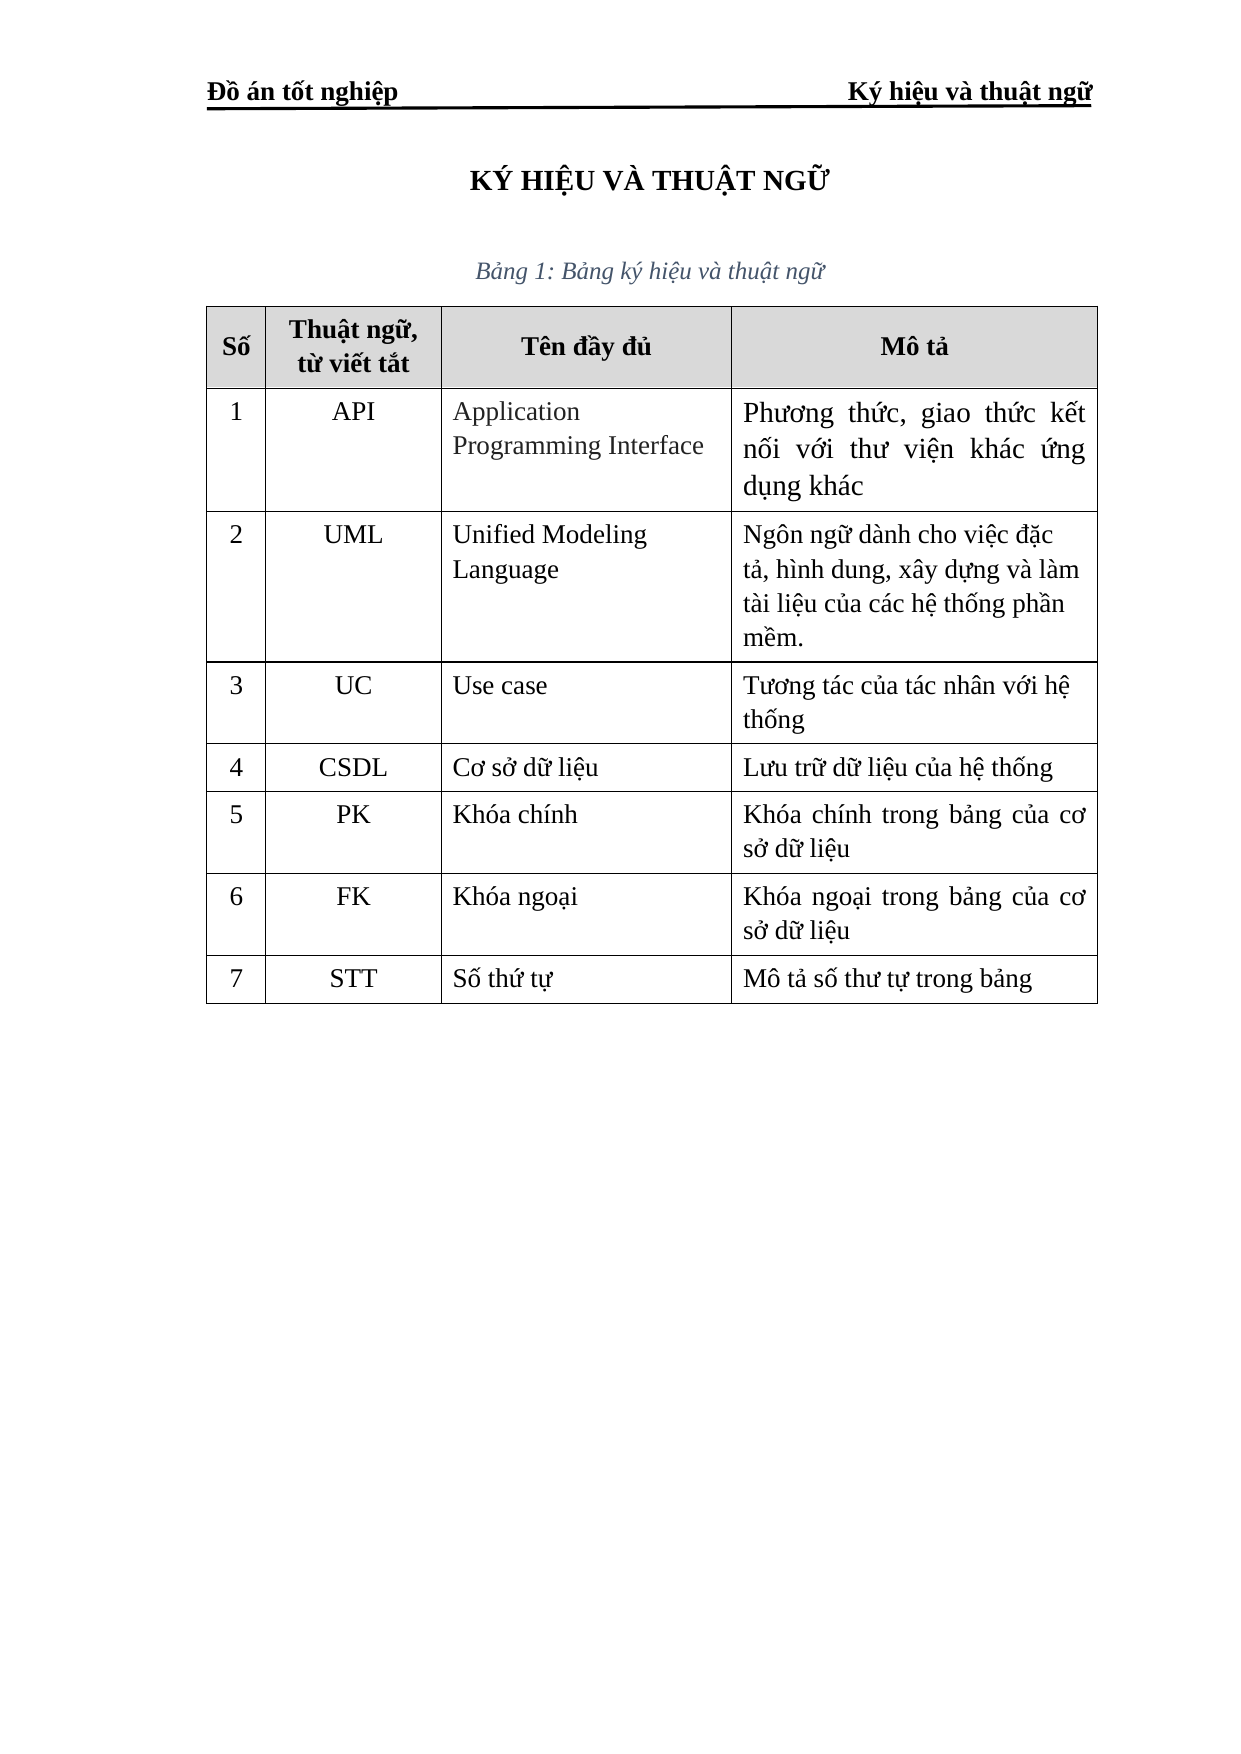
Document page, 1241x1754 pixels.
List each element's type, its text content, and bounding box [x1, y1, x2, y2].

table_header Thuật ngữ, từ viết tắt [266, 307, 441, 387]
table_cell UC [266, 663, 441, 743]
table_cell STT [266, 956, 441, 1002]
table_cell Cơ sở dữ liệu [442, 744, 731, 791]
table_cell Tương tác của tác nhân với hệ thống [732, 663, 1097, 743]
table_cell Unified Modeling Language [442, 512, 731, 661]
table_cell Ngôn ngữ dành cho việc đặc tả, hình dung, xây dựng và làm tài liệu của các hệ thống phần mềm. [732, 512, 1097, 661]
table_cell Số thứ tự [442, 956, 731, 1002]
text Bảng 1: Bảng ký hiệu và thuật ngữ [207, 256, 1093, 285]
table_header Mô tả [732, 307, 1097, 387]
table_cell API [266, 389, 441, 511]
table_cell Application Programming Interface [442, 389, 731, 511]
table_cell PK [266, 792, 441, 873]
table_cell Khóa chính trong bảng của cơ sở dữ liệu [732, 792, 1097, 873]
table_cell 7 [207, 956, 265, 1002]
table_cell Lưu trữ dữ liệu của hệ thống [732, 744, 1097, 791]
table_cell 4 [207, 744, 265, 791]
table_cell Khóa ngoại [442, 874, 731, 955]
table_cell FK [266, 874, 441, 955]
table_cell Khóa chính [442, 792, 731, 873]
table_header Tên đầy đủ [442, 307, 731, 387]
table_cell Khóa ngoại trong bảng của cơ sở dữ liệu [732, 874, 1097, 955]
table_cell UML [266, 512, 441, 661]
table_cell CSDL [266, 744, 441, 791]
table_cell 1 [207, 389, 265, 511]
table_cell 2 [207, 512, 265, 661]
table_cell 3 [207, 663, 265, 743]
table_cell Phương thức, giao thức kết nối với thư viện khác ứng dụng khác [732, 389, 1097, 511]
table_cell 6 [207, 874, 265, 955]
subtitle KÝ HIỆU VÀ THUẬT NGỮ [207, 163, 1093, 196]
table_cell Use case [442, 663, 731, 743]
table_header Số [207, 307, 265, 387]
table_cell Mô tả số thư tự trong bảng [732, 956, 1097, 1002]
table_cell 5 [207, 792, 265, 873]
